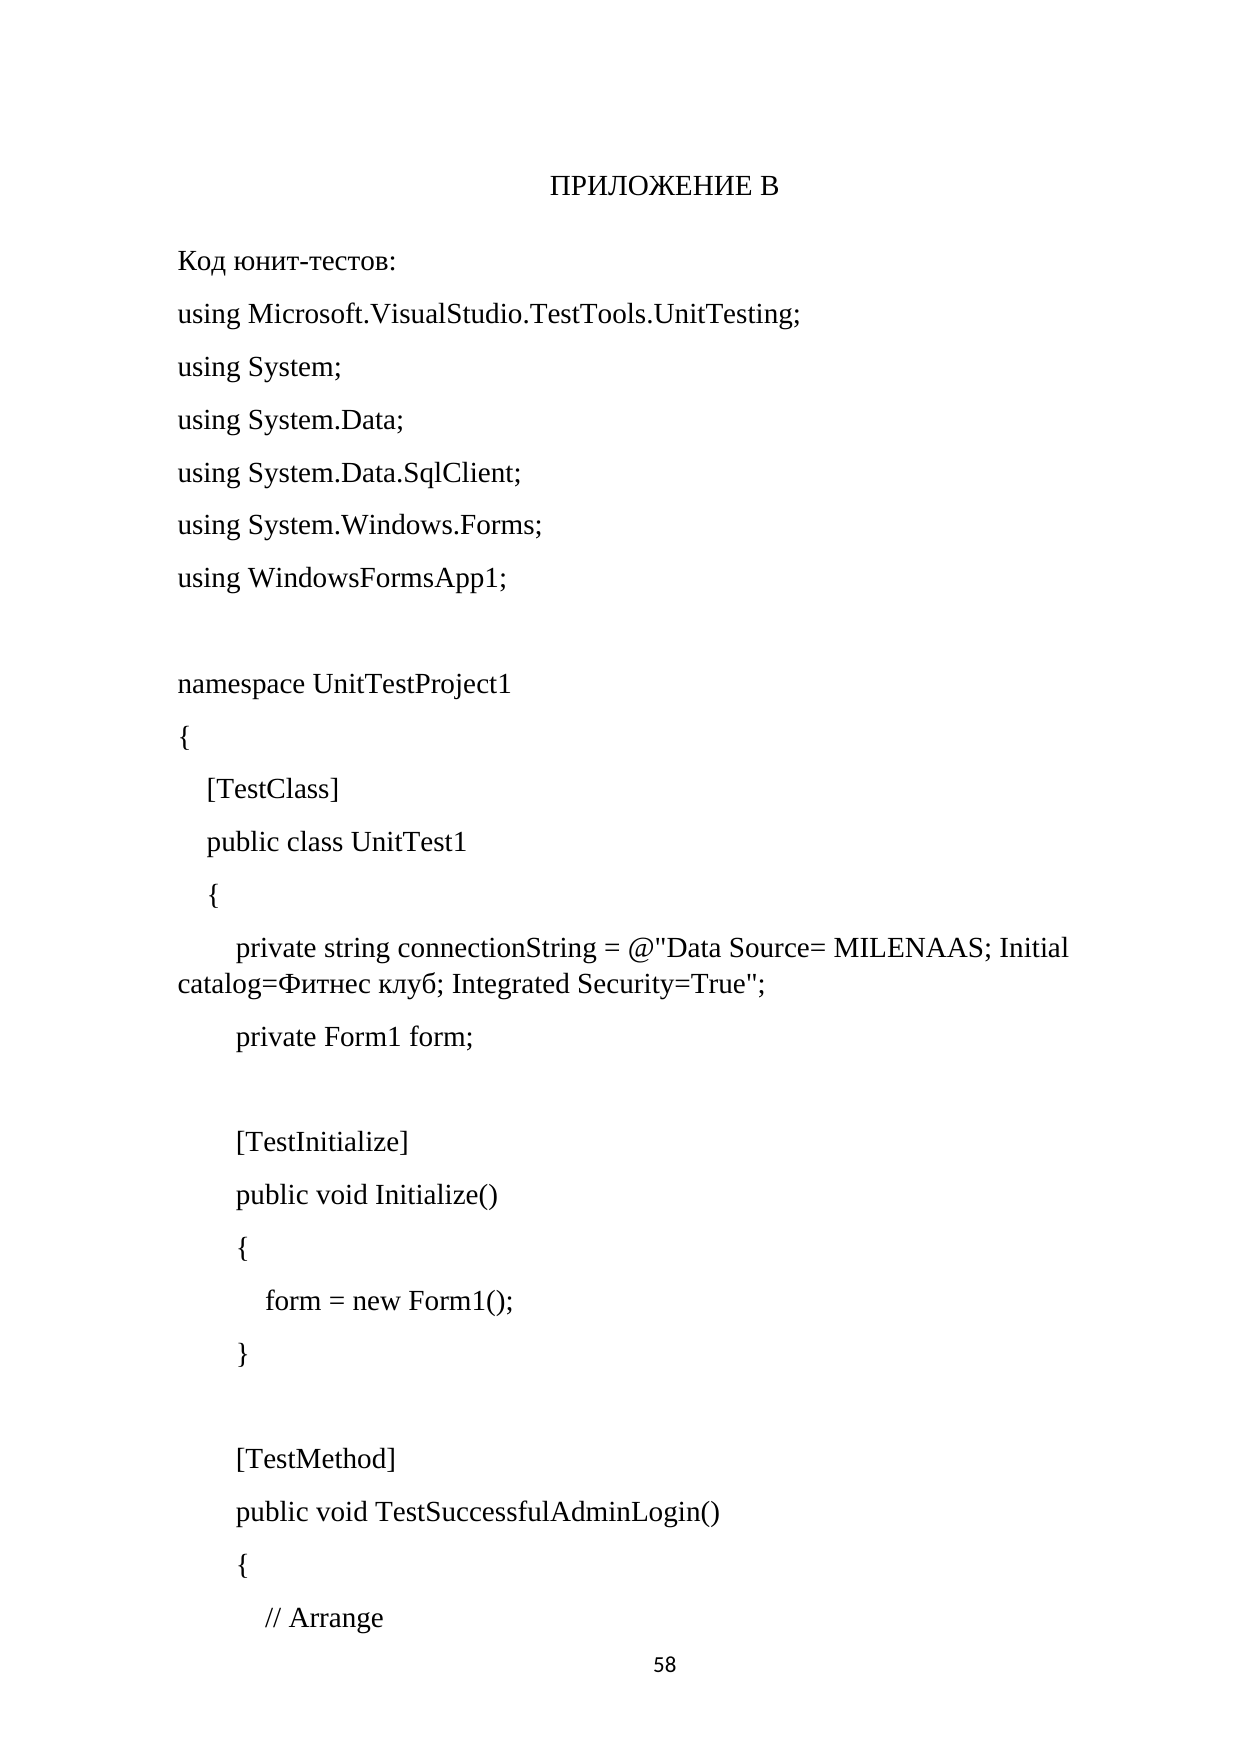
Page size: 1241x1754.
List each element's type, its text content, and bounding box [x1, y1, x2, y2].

text private string connectionString = @"Data Source= MILENAAS; Initial catalog=Фитнес клуб; Integrated Security=True"; [177, 930, 1152, 1000]
text { [177, 719, 1152, 752]
text public class UnitTest1 [177, 824, 1152, 858]
text Код юнит-тестов: [177, 243, 1152, 277]
text using System.Data.SqlClient; [177, 455, 1152, 488]
subtitle ПРИЛОЖЕНИЕ B [177, 168, 1152, 202]
text using System.Windows.Forms; [177, 507, 1152, 541]
text using Microsoft.VisualStudio.TestTools.UnitTesting; [177, 296, 1152, 330]
text public void TestSuccessfulAdminLogin() [177, 1494, 1152, 1528]
text [TestInitialize] [177, 1124, 1152, 1158]
text private Form1 form; [177, 1019, 1152, 1052]
text [TestClass] [177, 772, 1152, 805]
text // Arrange [177, 1600, 1152, 1633]
text { [177, 1547, 1152, 1581]
text using System; [177, 349, 1152, 383]
text [TestMethod] [177, 1441, 1152, 1475]
text using WindowsFormsApp1; [177, 560, 1152, 594]
text } [177, 1336, 1152, 1369]
text using System.Data; [177, 402, 1152, 435]
text public void Initialize() [177, 1177, 1152, 1211]
text { [177, 877, 1152, 911]
text form = new Form1(); [177, 1283, 1152, 1317]
text namespace UnitTestProject1 [177, 666, 1152, 699]
text { [177, 1230, 1152, 1264]
